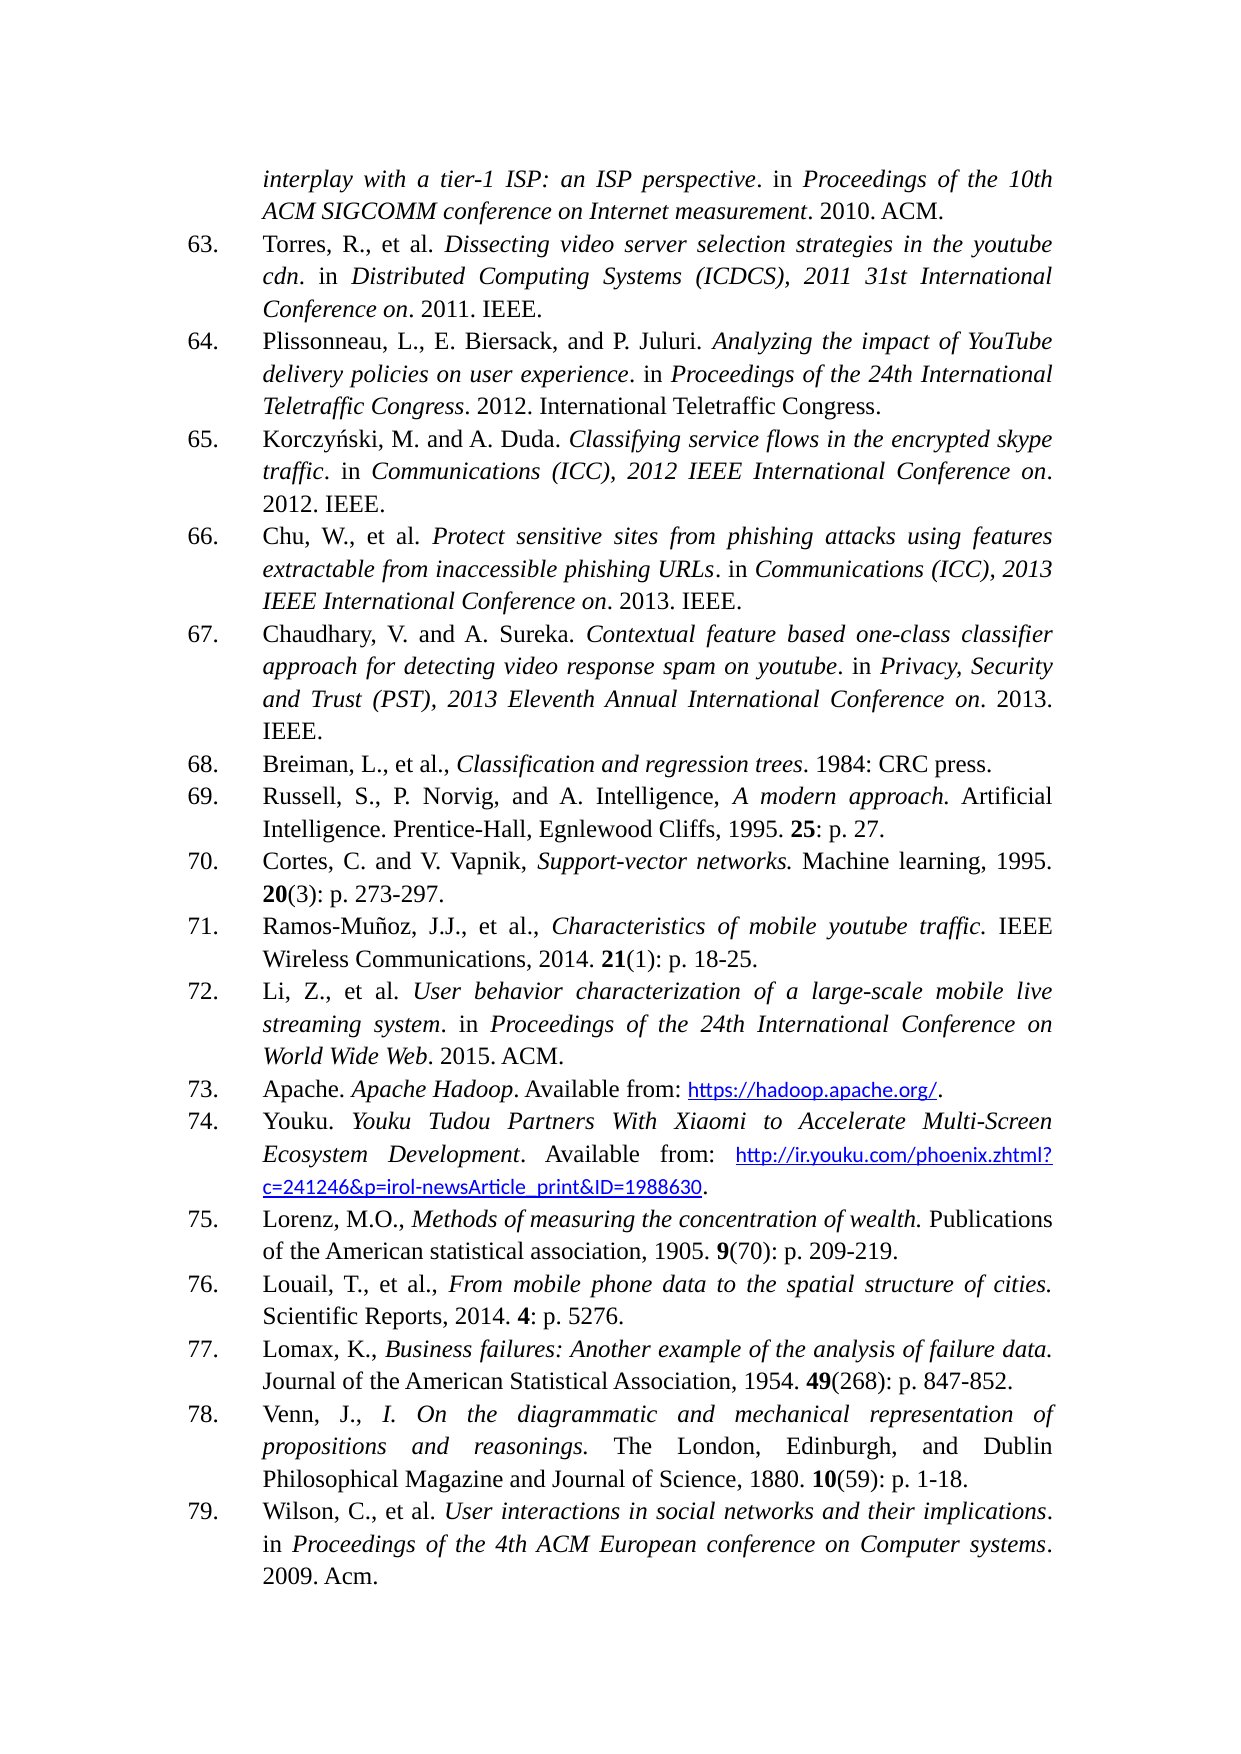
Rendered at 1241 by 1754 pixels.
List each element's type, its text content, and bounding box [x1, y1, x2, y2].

text 71. Ramos-Muñoz, J.J., et al., Characteristics of mobile youtube traffic. IEEE Wireless Communications, 2014. 21(1): p. 18-25. [187, 909, 1053, 974]
text 70. Cortes, C. and V. Vapnik, Support-vector networks. Machine learning, 1995. 20(3): p. 273-297. [187, 844, 1053, 909]
text 75. Lorenz, M.O., Methods of measuring the concentration of wealth. Publications of the American statistical association, 1905. 9(70): p. 209-219. [187, 1202, 1053, 1267]
text 65. Korczyński, M. and A. Duda. Classifying service flows in the encrypted skype traffic. in Communications (ICC), 2012 IEEE International Conference on. 2012. IEEE. [187, 422, 1053, 519]
text 72. Li, Z., et al. User behavior characterization of a large-scale mobile live streaming system. in Proceedings of the 24th International Conference on World Wide Web. 2015. ACM. [187, 974, 1053, 1072]
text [187, 162, 1053, 227]
text 77. Lomax, K., Business failures: Another example of the analysis of failure data. Journal of the American Statistical Association, 1954. 49(268): p. 847-852. [187, 1332, 1053, 1397]
text 68. Breiman, L., et al., Classification and regression trees. 1984: CRC press. [187, 747, 1053, 779]
text 76. Louail, T., et al., From mobile phone data to the spatial structure of cities. Scientific Reports, 2014. 4: p. 5276. [187, 1267, 1053, 1332]
text 73. Apache. Apache Hadoop. Available from: https://hadoop.apache.org/. [187, 1072, 1053, 1104]
text 63. Torres, R., et al. Dissecting video server selection strategies in the youtube cdn. in Distributed Computing Systems (ICDCS), 2011 31st International Conference on. 2011. IEEE. [187, 227, 1053, 324]
text 69. Russell, S., P. Norvig, and A. Intelligence, A modern approach. Artificial Intelligence. Prentice-Hall, Egnlewood Cliffs, 1995. 25: p. 27. [187, 779, 1053, 844]
text 64. Plissonneau, L., E. Biersack, and P. Juluri. Analyzing the impact of YouTube delivery policies on user experience. in Proceedings of the 24th International Teletraffic Congress. 2012. International Teletraffic Congress. [187, 324, 1053, 422]
text 78. Venn, J., I. On the diagrammatic and mechanical representation of propositions and reasonings. The London, Edinburgh, and Dublin Philosophical Magazine and Journal of Science, 1880. 10(59): p. 1-18. [187, 1397, 1053, 1494]
text 66. Chu, W., et al. Protect sensitive sites from phishing attacks using features extractable from inaccessible phishing URLs. in Communications (ICC), 2013 IEEE International Conference on. 2013. IEEE. [187, 519, 1053, 617]
text 79. Wilson, C., et al. User interactions in social networks and their implications. in Proceedings of the 4th ACM European conference on Computer systems. 2009. Acm. [187, 1494, 1053, 1592]
text 74. Youku. Youku Tudou Partners With Xiaomi to Accelerate Multi-Screen Ecosystem Development. Available from: http://ir.youku.com/phoenix.zhtml?c=241246&p=irol-newsArticle_print&ID=1988630. [187, 1104, 1053, 1202]
text 67. Chaudhary, V. and A. Sureka. Contextual feature based one-class classifier approach for detecting video response spam on youtube. in Privacy, Security and Trust (PST), 2013 Eleventh Annual International Conference on. 2013. IEEE. [187, 617, 1053, 747]
